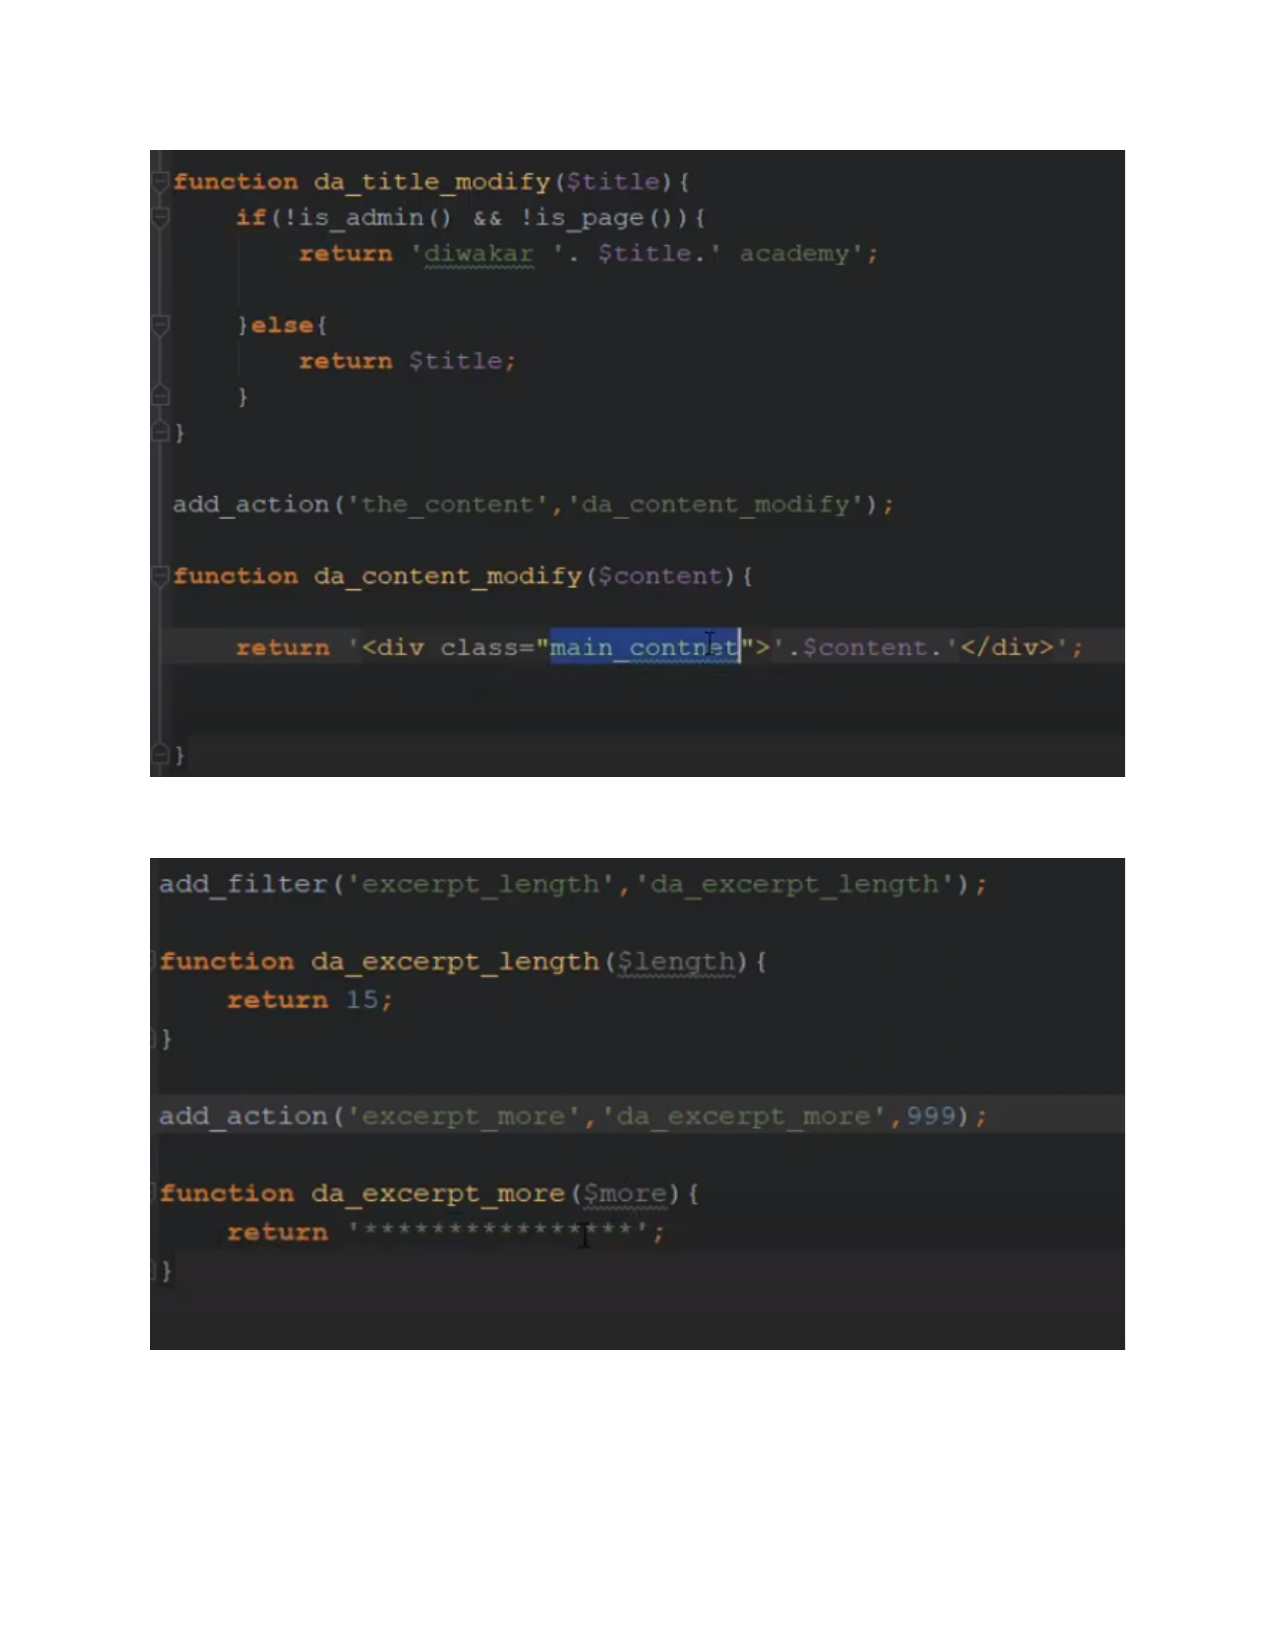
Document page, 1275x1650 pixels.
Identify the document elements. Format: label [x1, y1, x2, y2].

picture [150, 150, 1125, 777]
picture [150, 858, 1125, 1350]
